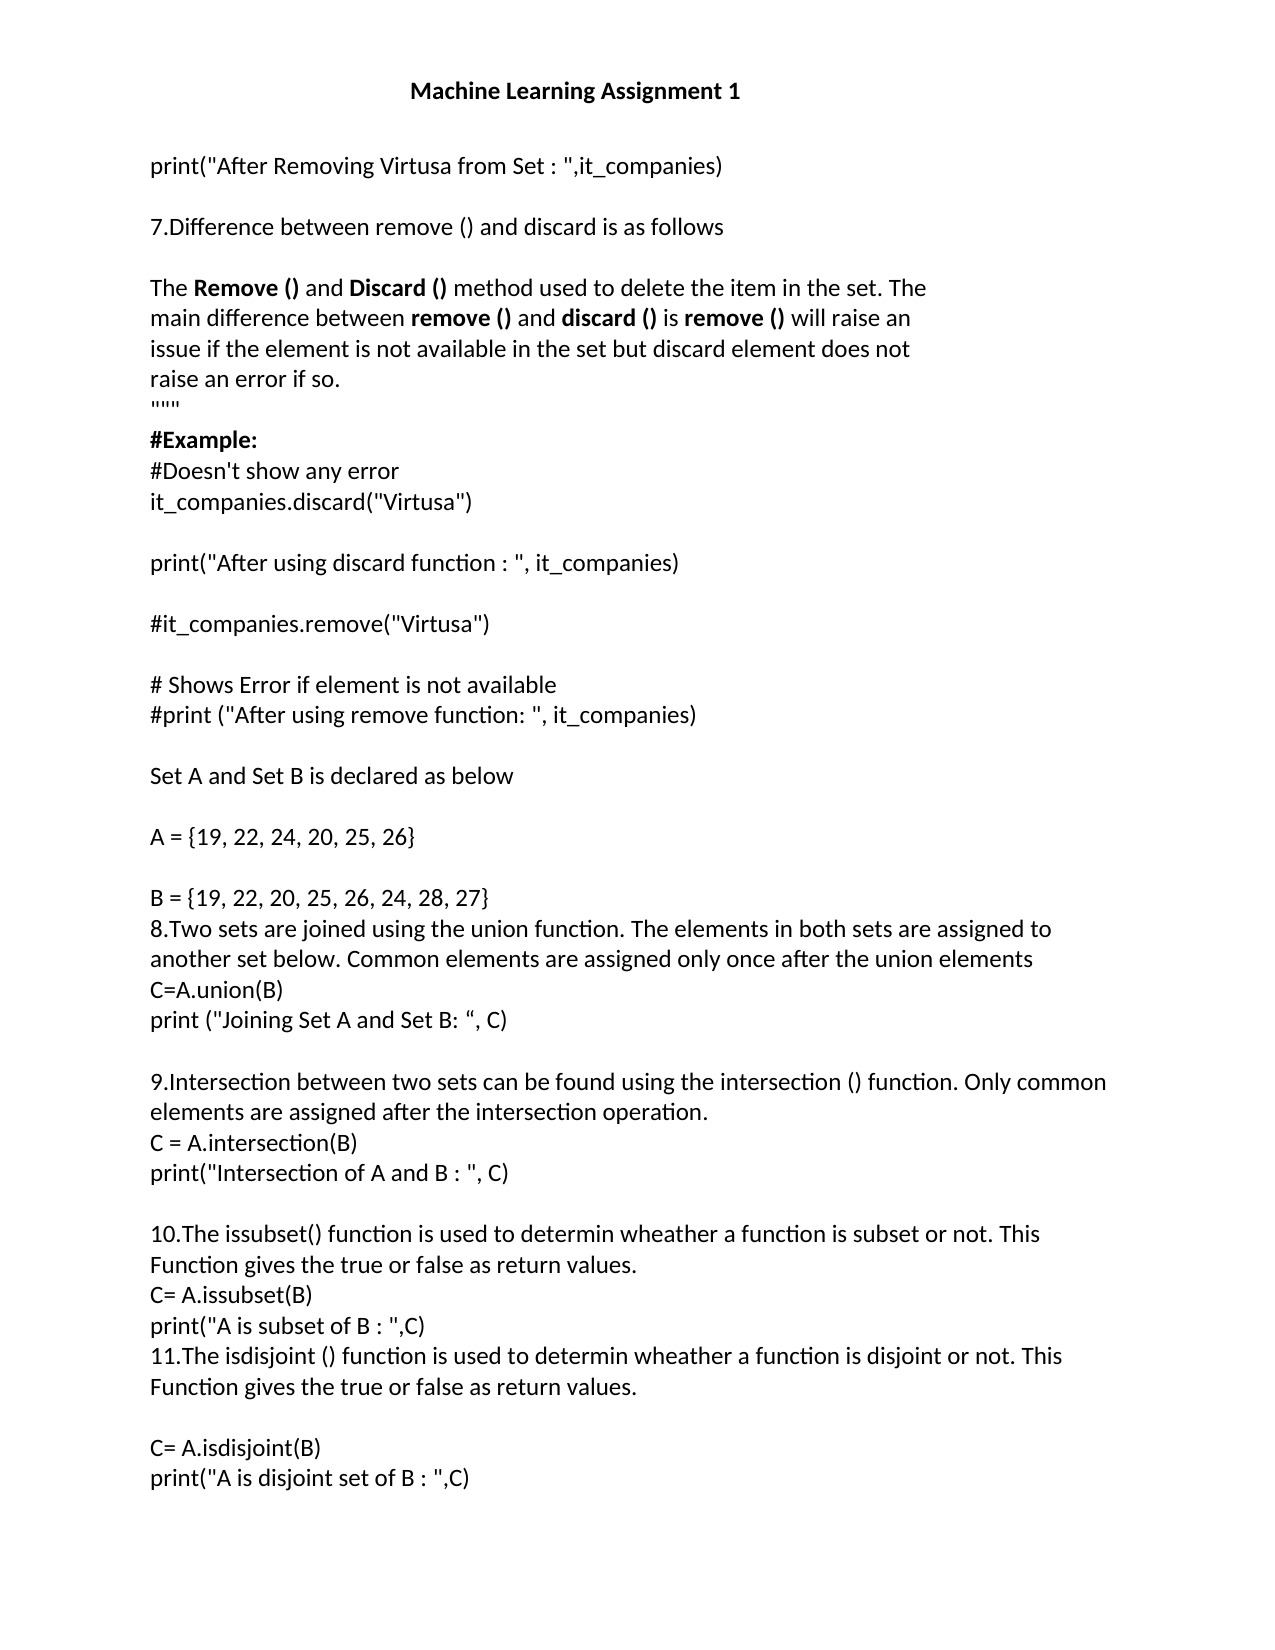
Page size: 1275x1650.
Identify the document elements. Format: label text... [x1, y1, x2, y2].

text it_companies.discard("Virtusa") [150, 486, 1125, 516]
text issue if the element is not available in the set but discard element does not [150, 333, 1125, 364]
text #Example: [150, 425, 1125, 455]
text 8.Two sets are joined using the union function. The elements in both sets are assigned to another set below. Common elements are assigned only once after the union elements [150, 913, 1125, 974]
text B = {19, 22, 20, 25, 26, 24, 28, 27} [150, 882, 1125, 913]
text 9.Intersection between two sets can be found using the intersection () function. Only common elements are assigned after the intersection operation. [150, 1066, 1125, 1127]
text The Remove () and Discard () method used to delete the item in the set. The [150, 272, 1125, 303]
text #Doesn't show any error [150, 455, 1125, 486]
text main difference between remove () and discard () is remove () will raise an [150, 303, 1125, 333]
text #it_companies.remove("Virtusa") [150, 608, 1125, 638]
text C = A.intersection(B) [150, 1127, 1125, 1157]
text C=A.union(B) [150, 974, 1125, 1004]
text print("A is disjoint set of B : ",C) [150, 1462, 1125, 1493]
text """ [150, 394, 1125, 425]
text # Shows Error if element is not available [150, 669, 1125, 699]
text A = {19, 22, 24, 20, 25, 26} [150, 821, 1125, 852]
text print("A is subset of B : ",C) [150, 1310, 1125, 1340]
text print("Intersection of A and B : ", C) [150, 1157, 1125, 1188]
text C= A.issubset(B) [150, 1279, 1125, 1310]
text Set A and Set B is declared as below [150, 760, 1125, 791]
text 10.The issubset() function is used to determin wheather a function is subset or not. This Function gives the true or false as return values. [150, 1218, 1125, 1279]
text raise an error if so. [150, 364, 1125, 394]
text #print ("After using remove function: ", it_companies) [150, 699, 1125, 730]
text print("After Removing Virtusa from Set : ",it_companies) [150, 150, 1125, 181]
text print("After using discard function : ", it_companies) [150, 547, 1125, 577]
text print ("Joining Set A and Set B: “, C) [150, 1004, 1125, 1035]
text C= A.isdisjoint(B) [150, 1432, 1125, 1462]
text 11.The isdisjoint () function is used to determin wheather a function is disjoint or not. This Function gives the true or false as return values. [150, 1340, 1125, 1401]
text 7.Difference between remove () and discard is as follows [150, 211, 1125, 242]
